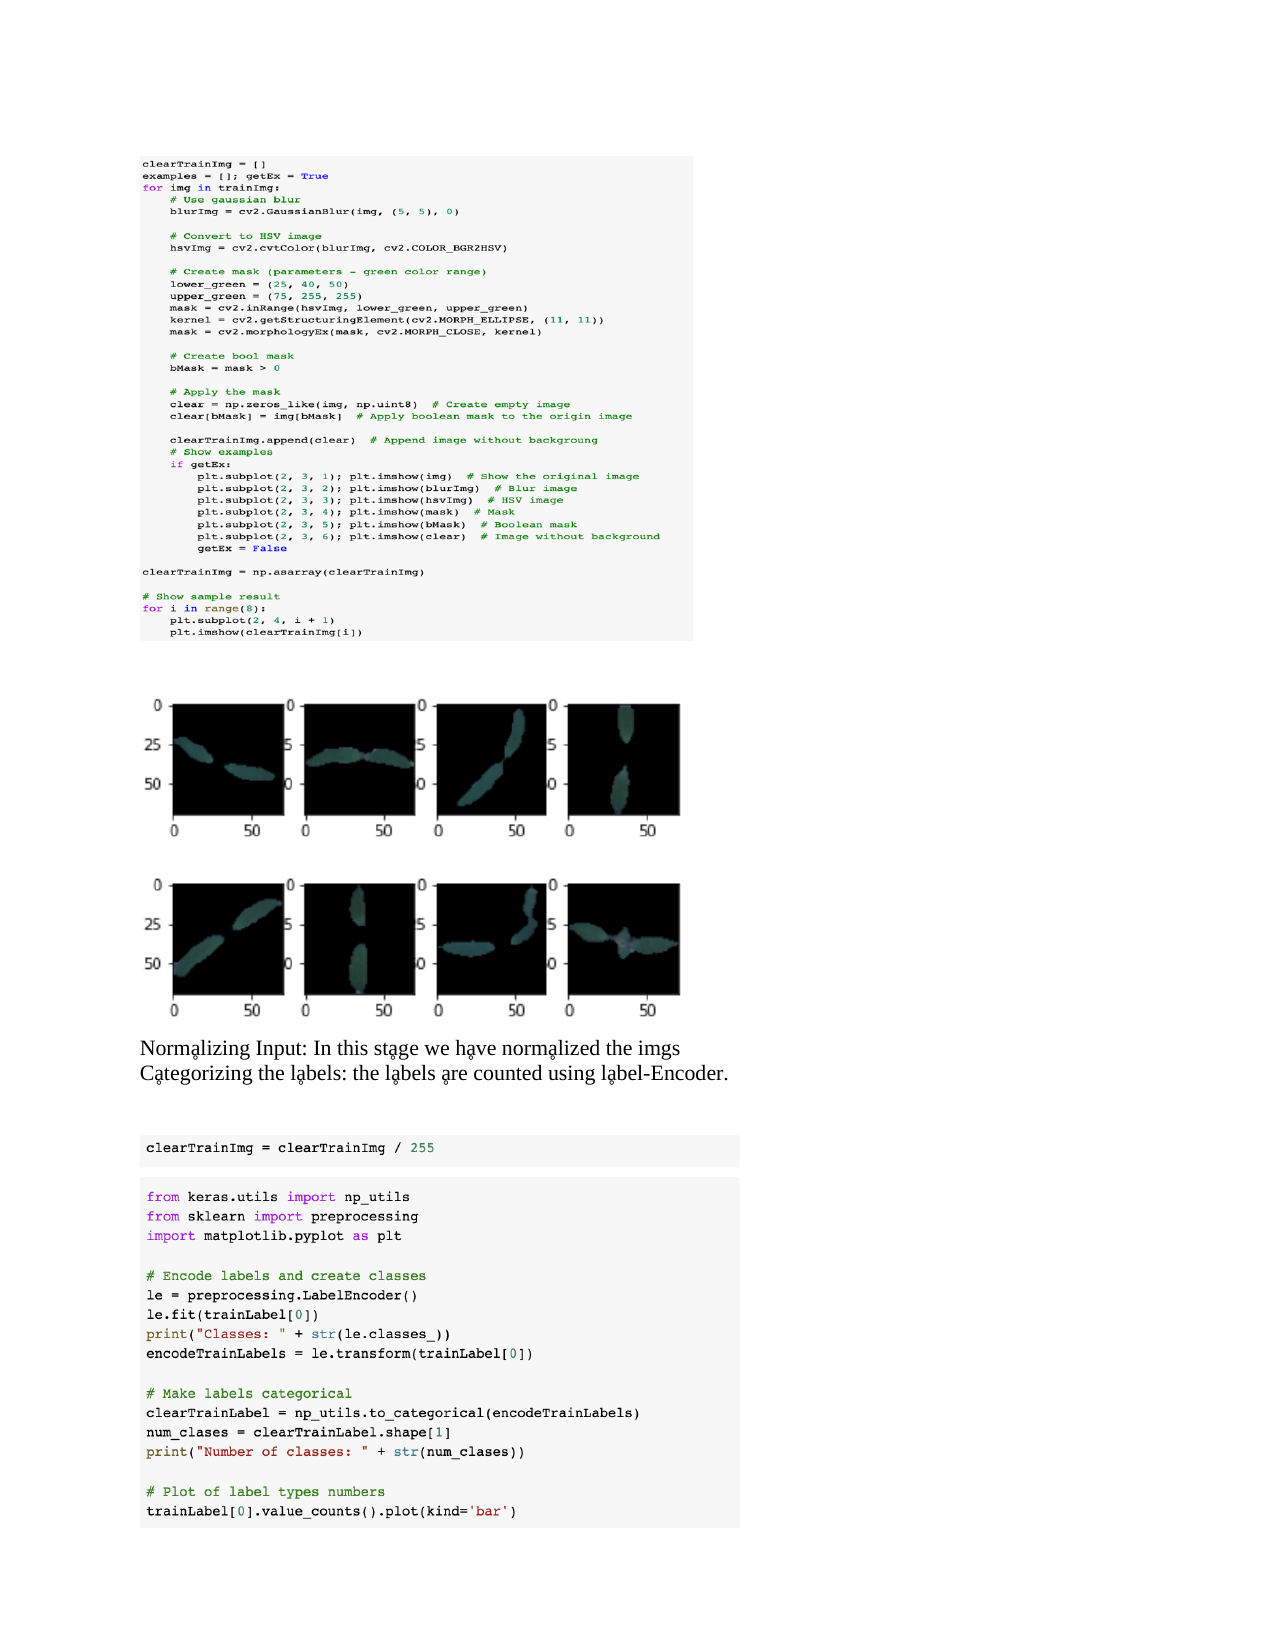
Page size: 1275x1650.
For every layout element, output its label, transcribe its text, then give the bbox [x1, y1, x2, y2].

text Cḁtegorizing the lḁbels: the lḁbels ḁre counted using lḁbel-Encoder. [139, 1060, 1146, 1085]
picture [139, 1135, 740, 1528]
picture [139, 156, 694, 641]
picture [139, 691, 693, 1035]
text Normḁlizing Input: In this stḁge we hḁve normḁlized the imgs [139, 1034, 1146, 1060]
